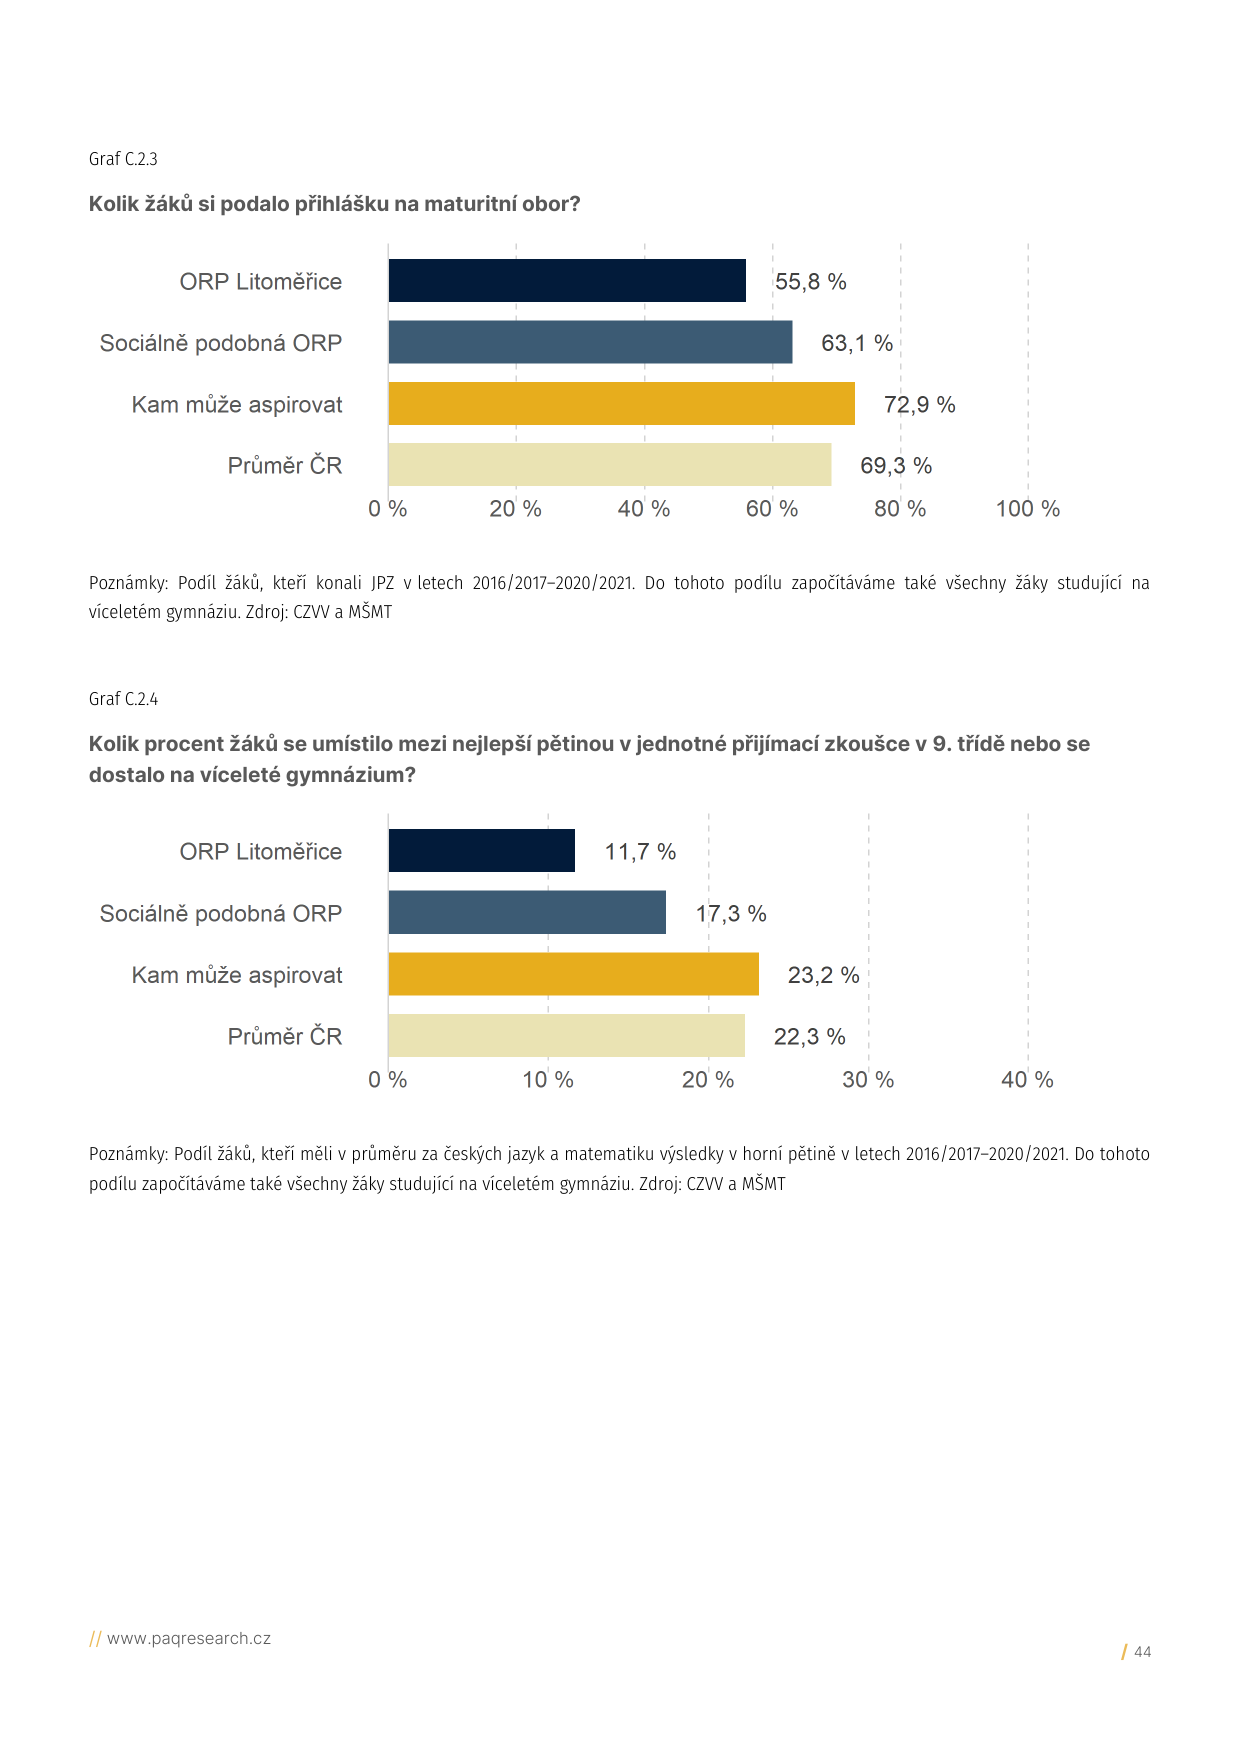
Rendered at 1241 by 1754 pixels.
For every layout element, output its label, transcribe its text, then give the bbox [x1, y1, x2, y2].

text Graf C.2.3 [89, 148, 1152, 170]
picture [88, 787, 1139, 1119]
text Kolik procent žáků se umístilo mezi nejlepší pětinou v jednotné přijímací zkoušce v 9. třídě nebo se dostalo na víceleté gymnázium? [89, 727, 1152, 787]
text Poznámky: Podíl žáků, kteří měli v průměru za českých jazyk a matematiku výsledky v horní pětině v letech 2016/2017–2020/2021. Do tohoto podílu započítáváme také všechny žáky studující na víceletém gymnáziu. Zdroj: CZVV a MŠMT [89, 1135, 1152, 1196]
text Graf C.2.4 [89, 688, 1152, 711]
picture [88, 216, 1139, 548]
text Poznámky: Podíl žáků, kteří konali JPZ v letech 2016/2017–2020/2021. Do tohoto podílu započítáváme také všechny žáky studující na víceletém gymnáziu. Zdroj: CZVV a MŠMT [89, 564, 1152, 625]
text Kolik žáků si podalo přihlášku na maturitní obor? [89, 186, 1152, 216]
